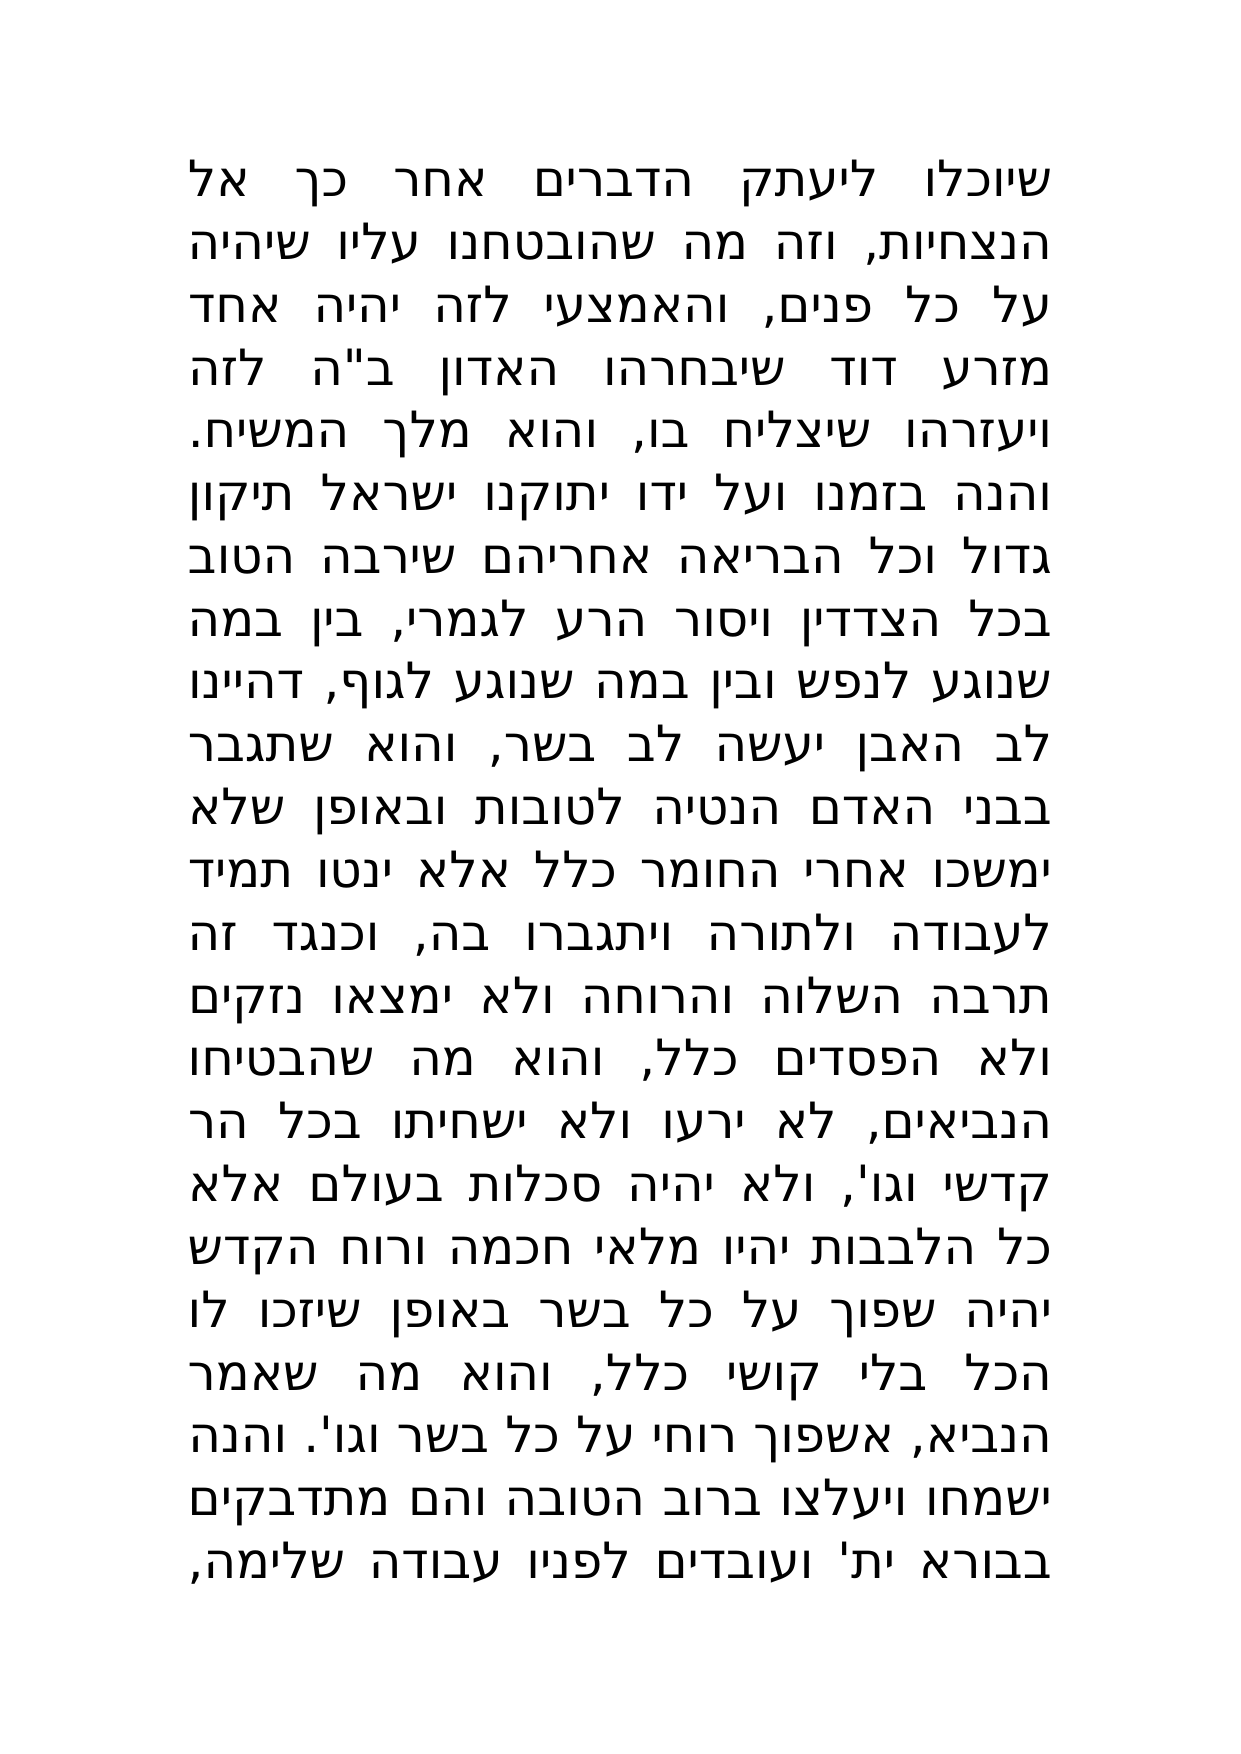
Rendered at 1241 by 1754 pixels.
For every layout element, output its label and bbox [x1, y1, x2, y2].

text [187, 150, 1053, 1590]
